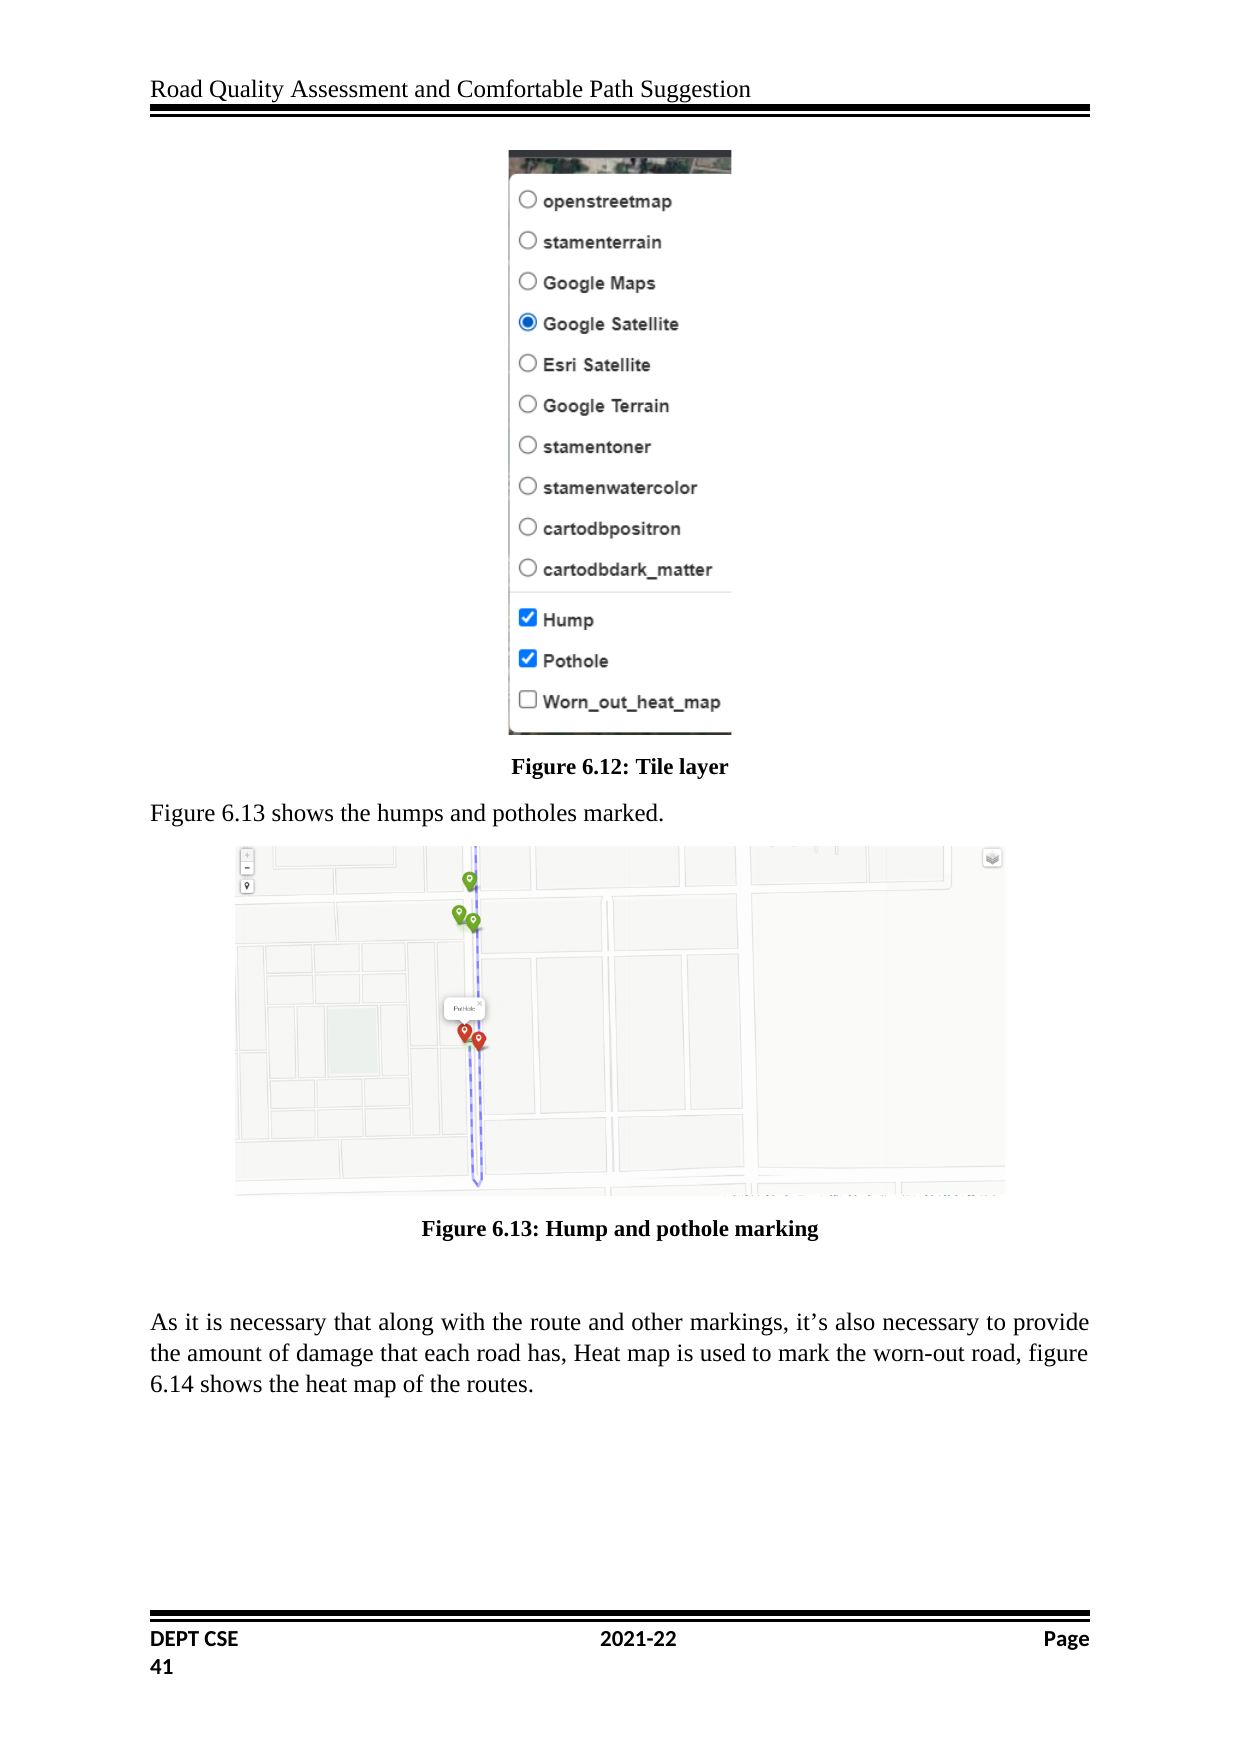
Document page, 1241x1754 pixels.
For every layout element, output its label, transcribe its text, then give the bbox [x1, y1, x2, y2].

picture [235, 846, 1006, 1196]
picture [508, 150, 732, 735]
text As it is necessary that along with the route and other markings, it’s also necessary to provide the amount of damage that each road has, Heat map is used to mark the worn-out road, figure 6.14 shows the heat map of the routes. [150, 1307, 1090, 1398]
text Figure 6.13 shows the humps and potholes marked. [150, 798, 1090, 827]
text Figure 6.13: Hump and pothole marking [150, 1215, 1090, 1241]
text Figure 6.12: Tile layer [150, 753, 1090, 779]
